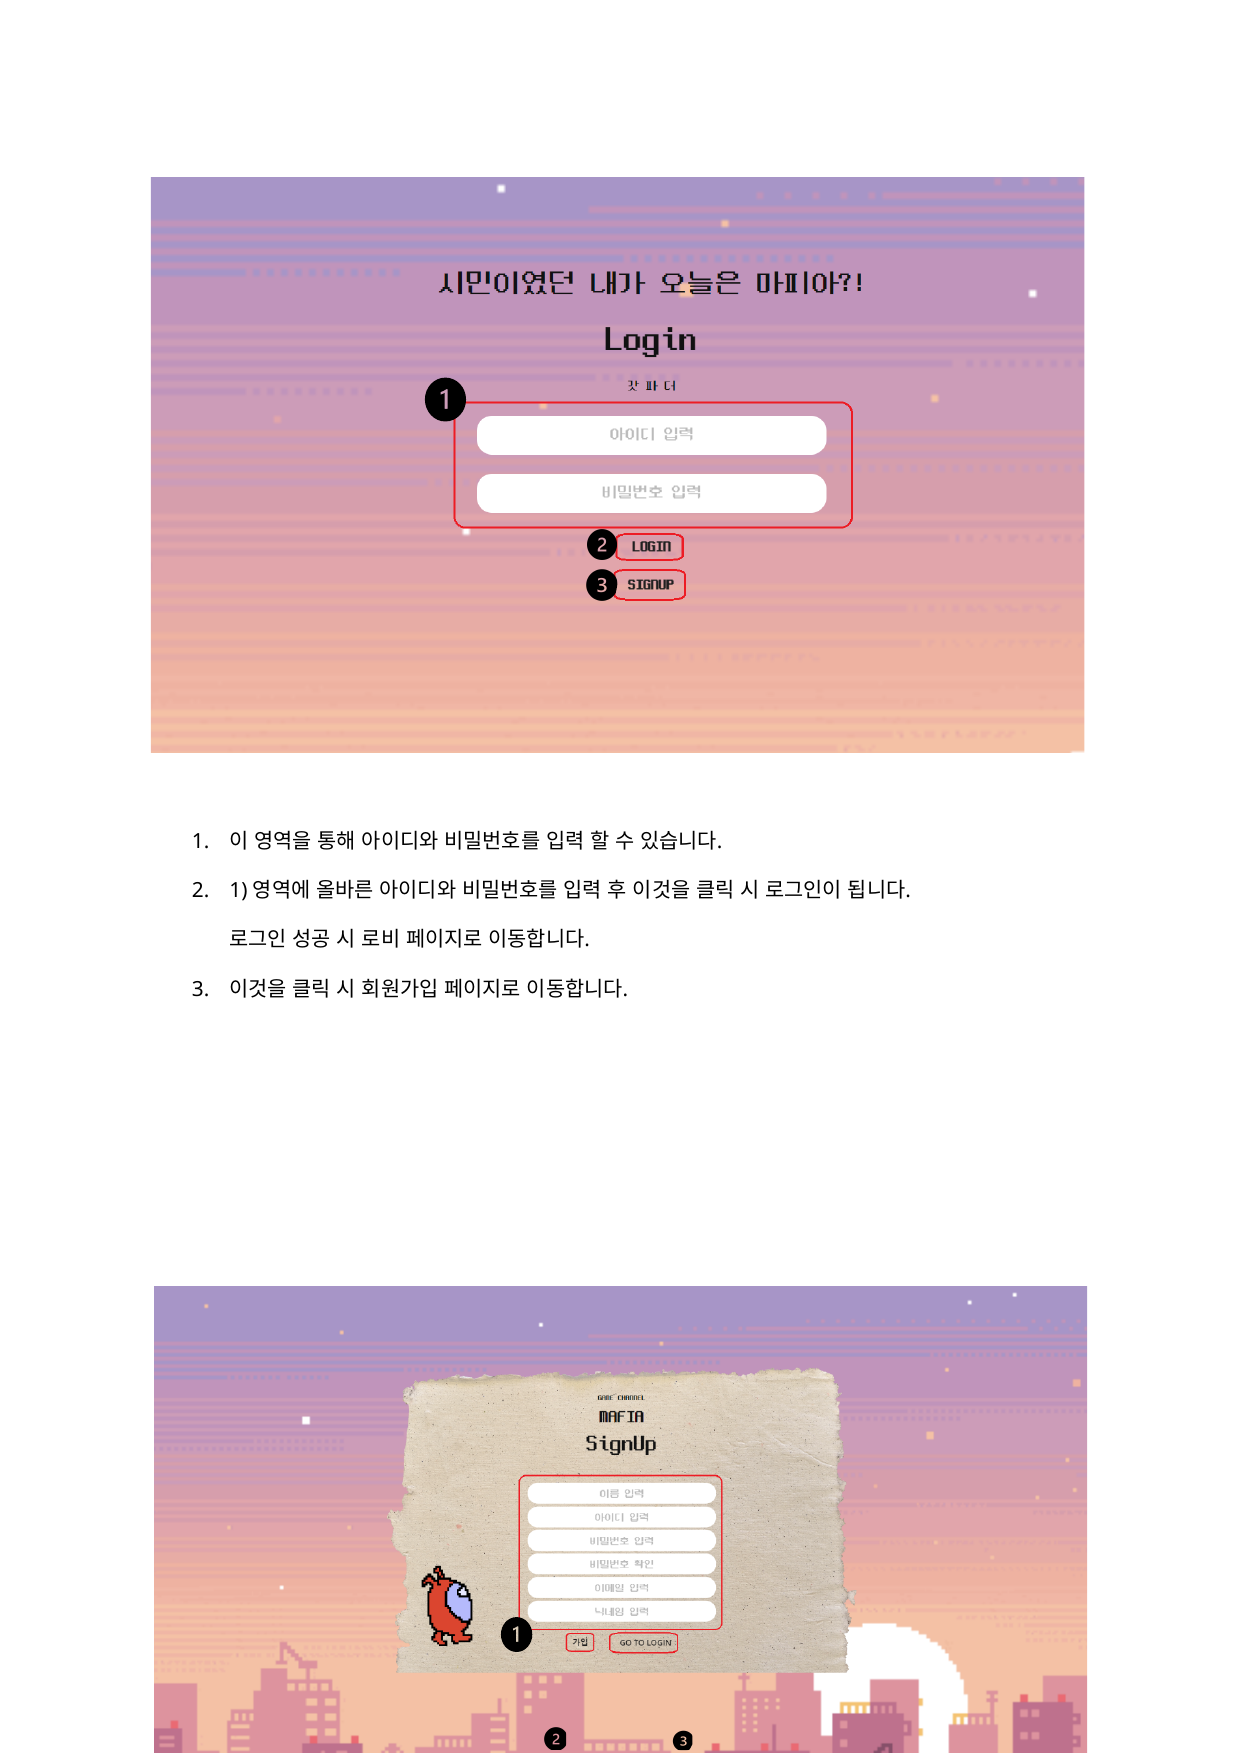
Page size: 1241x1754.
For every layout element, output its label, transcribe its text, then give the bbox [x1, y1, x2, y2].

list 이것을 클릭 시 회원가입 페이지로 이동합니다. [192, 972, 1090, 1002]
picture [150, 177, 1083, 753]
text 로그인 성공 시 로비 페이지로 이동합니다. [150, 923, 1090, 953]
picture [152, 1286, 1087, 1752]
list 1) 영역에 올바른 아이디와 비밀번호를 입력 후 이것을 클릭 시 로그인이 됩니다. [192, 873, 1090, 903]
list 이 영역을 통해 아이디와 비밀번호를 입력 할 수 있습니다. [192, 824, 1090, 854]
